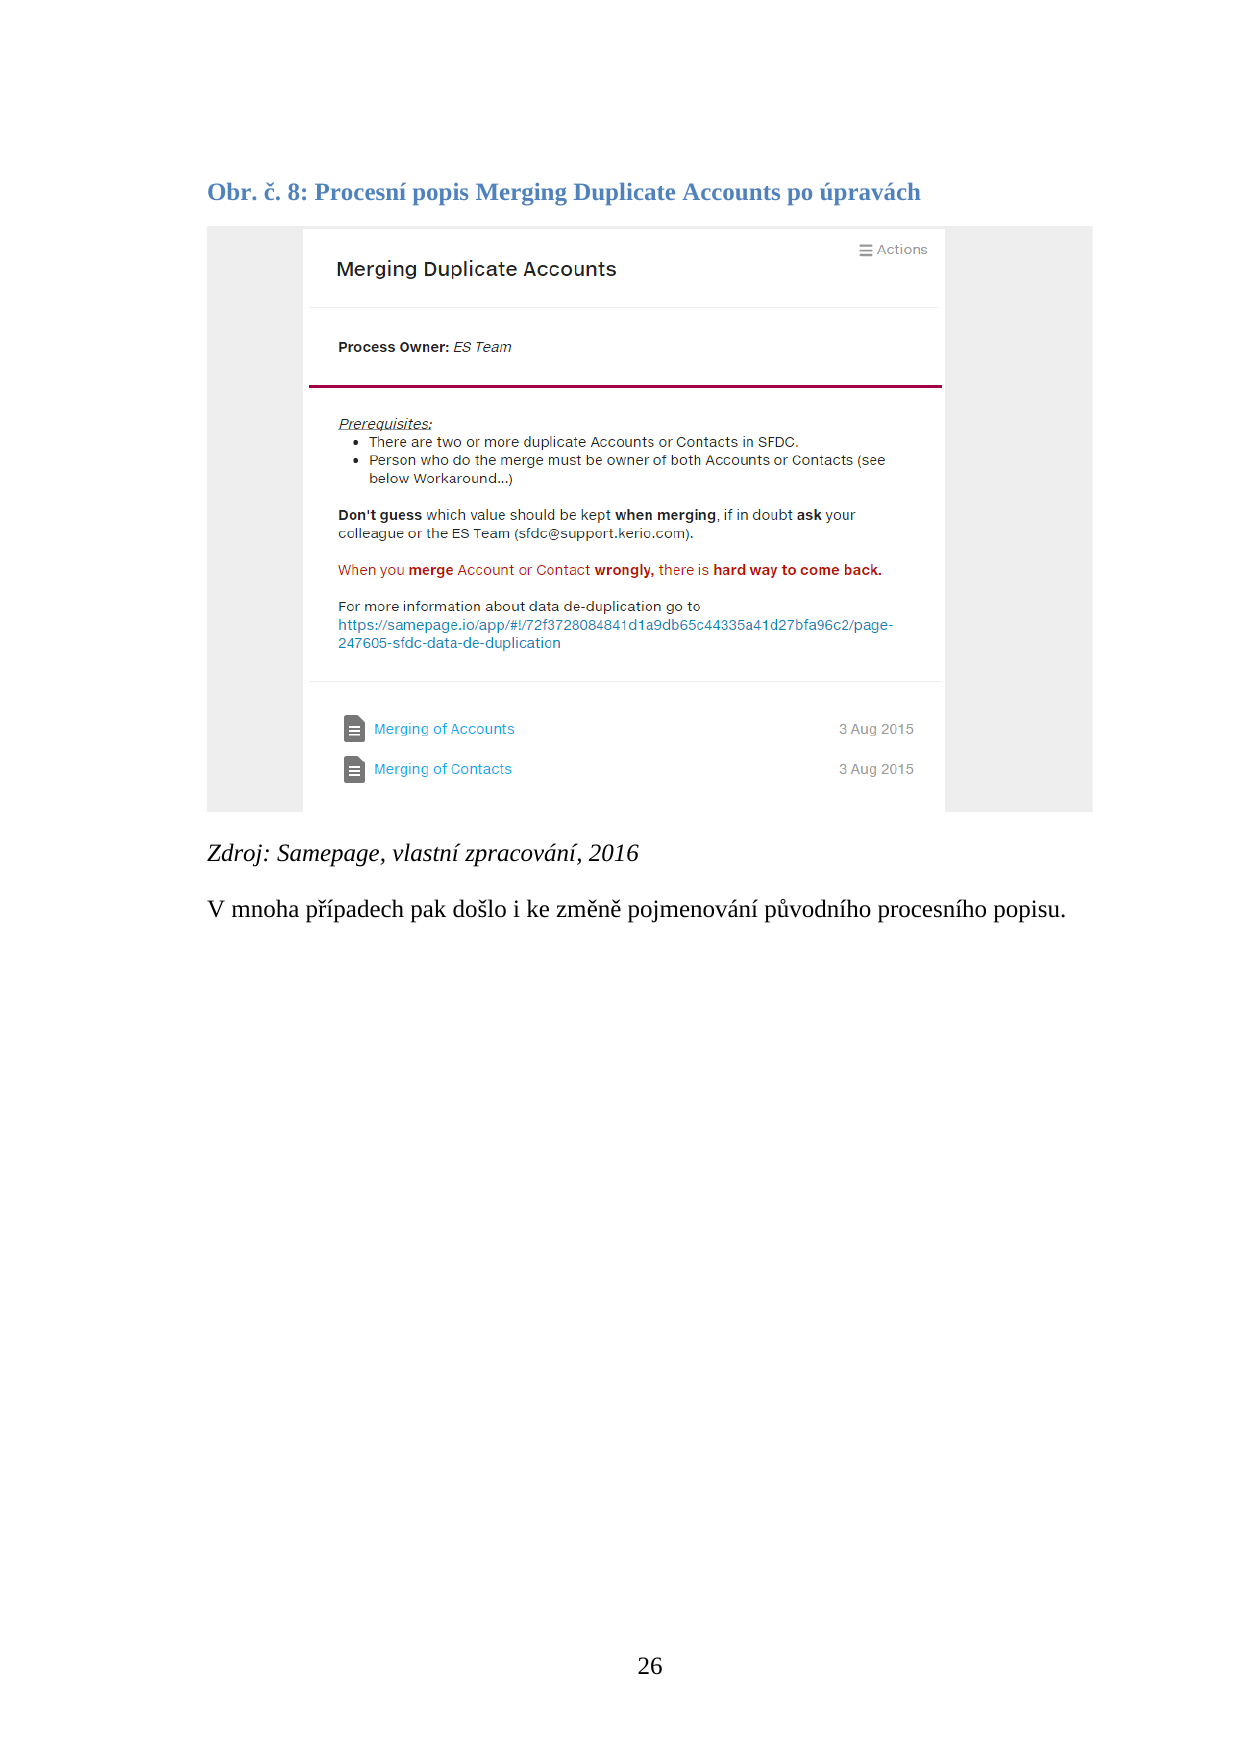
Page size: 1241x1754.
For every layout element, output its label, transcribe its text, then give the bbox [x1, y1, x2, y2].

text V mnoha případech pak došlo i ke změně pojmenování původního procesního popisu. [207, 894, 1092, 922]
text Obr. č. 8: Procesní popis Merging Duplicate Accounts po úpravách [207, 177, 1092, 206]
picture [206, 226, 1093, 812]
text Zdroj: Samepage, vlastní zpracování, 2016 [207, 838, 1092, 867]
